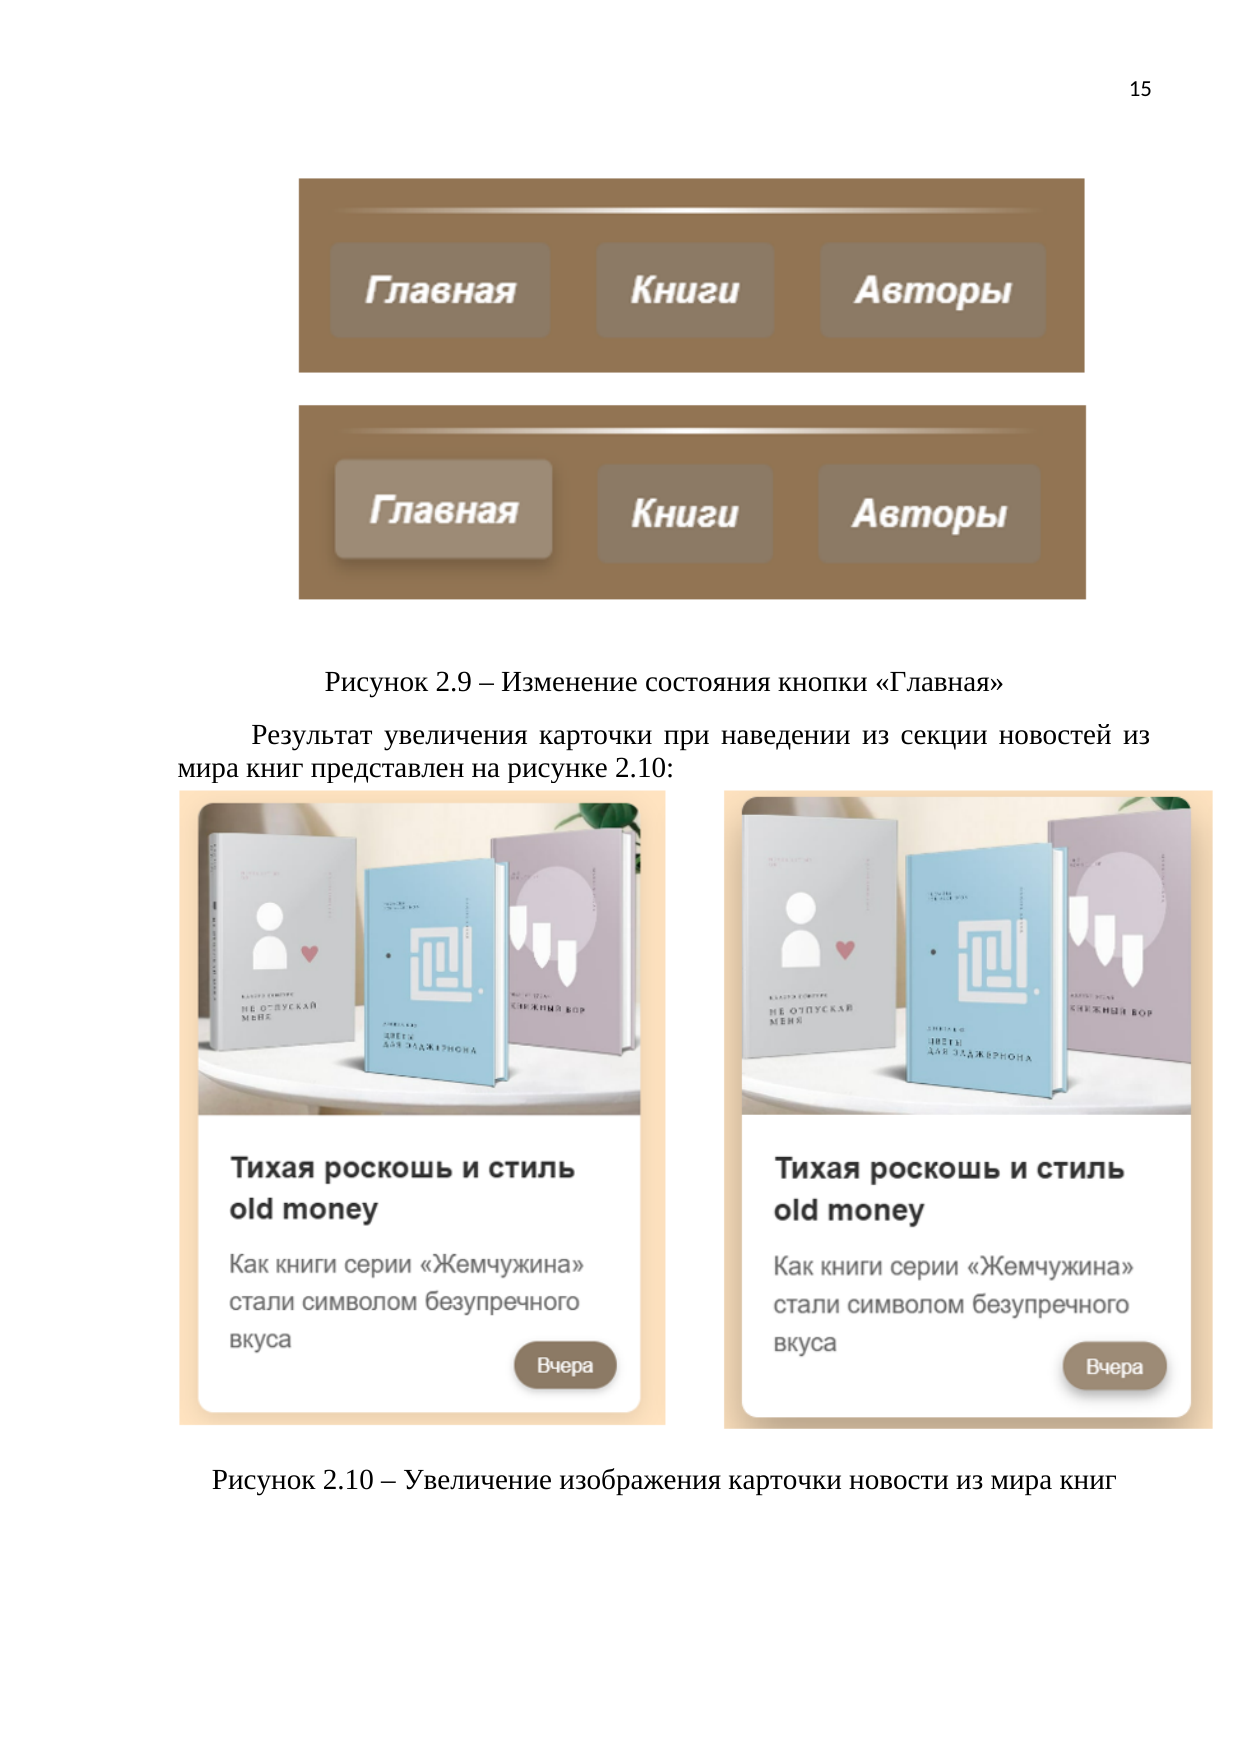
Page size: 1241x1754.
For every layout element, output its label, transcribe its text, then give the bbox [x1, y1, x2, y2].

text Рисунок 2.9 – Изменение состояния кнопки «Главная» [177, 664, 1152, 697]
text Результат увеличения карточки при наведении из секции новостей из мира книг представлен на рисунке 2.10: [177, 717, 1152, 783]
text Рисунок 2.10 – Увеличение изображения карточки новости из мира книг [177, 1462, 1152, 1495]
picture [251, 129, 1140, 635]
picture [177, 783, 1223, 1443]
